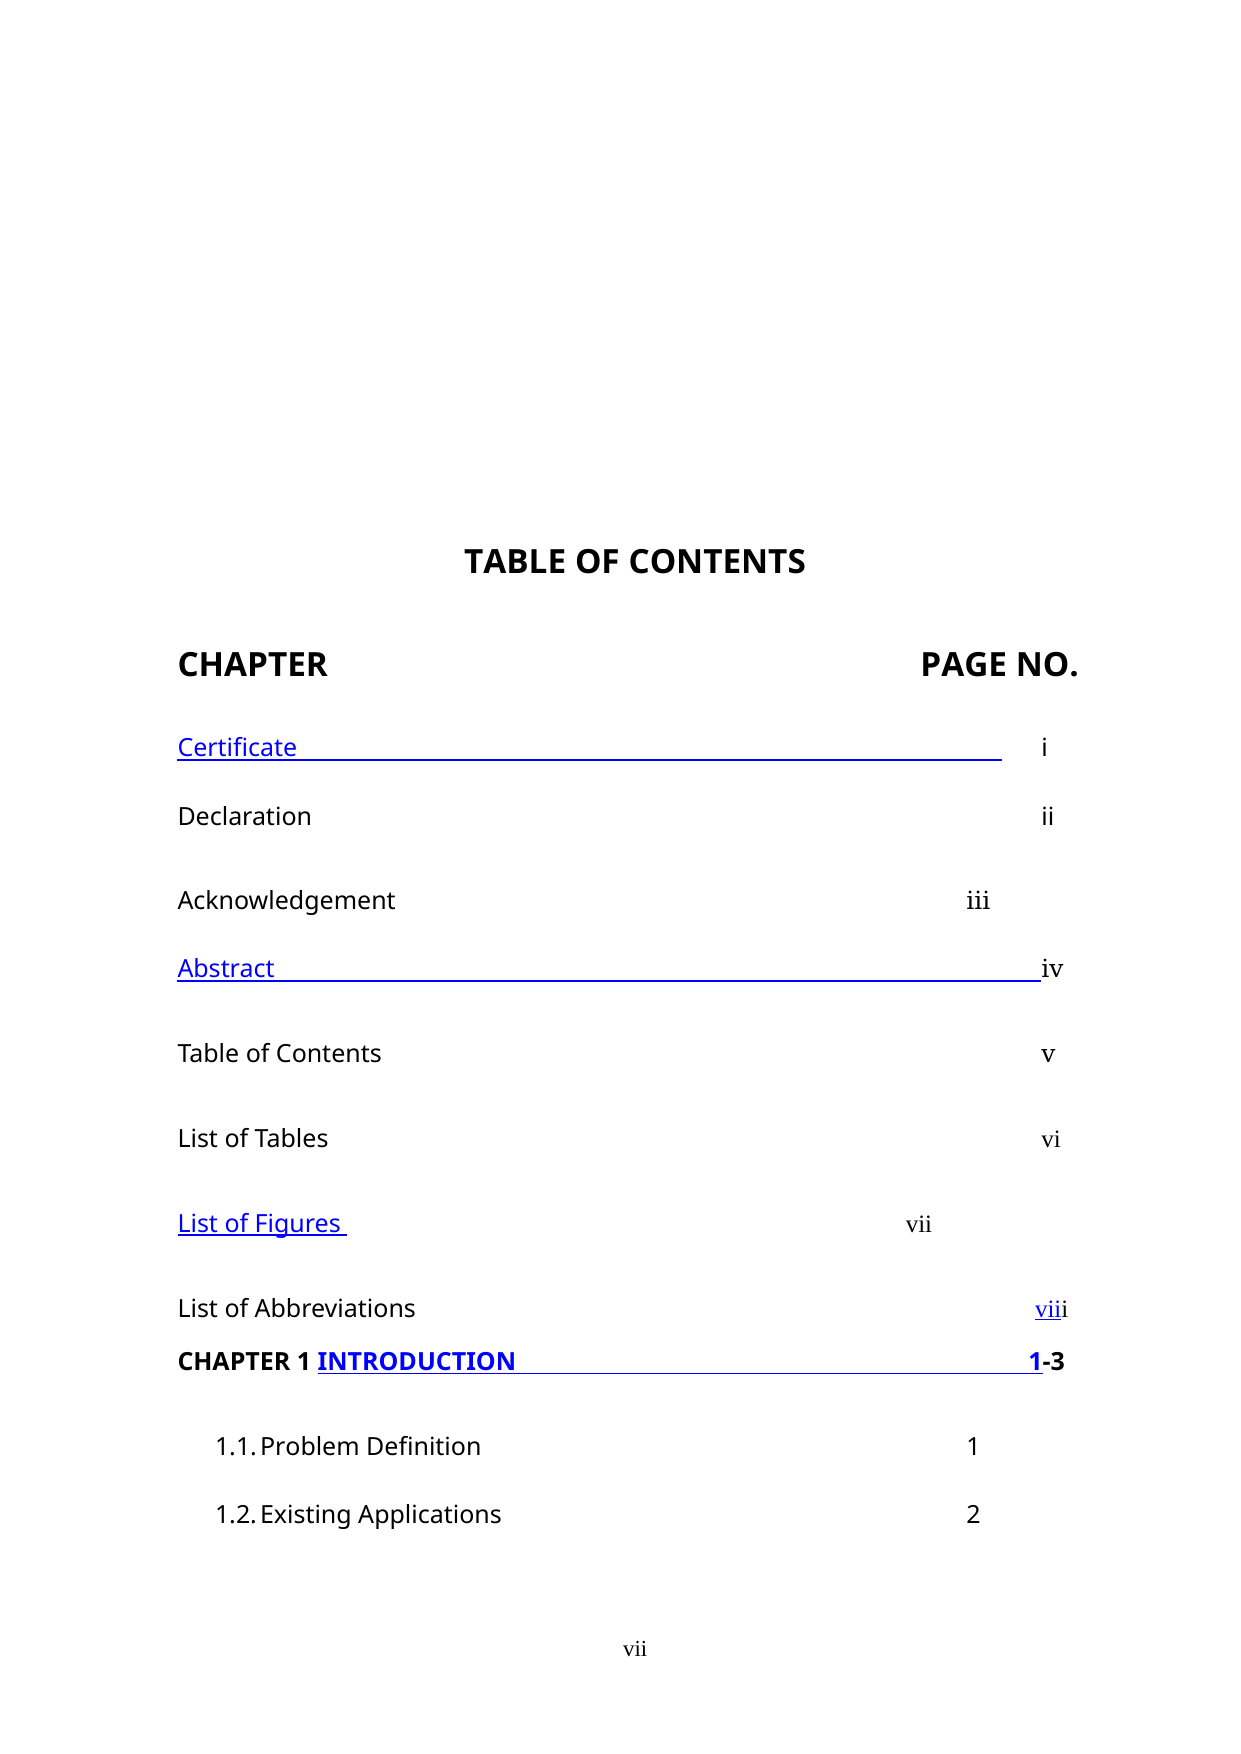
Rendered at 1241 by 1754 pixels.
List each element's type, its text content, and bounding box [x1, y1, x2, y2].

text List of Figures vii [177, 1206, 1092, 1239]
text Table of Contents ⅴ [177, 1036, 1092, 1070]
subtitle TABLE OF CONTENTS [177, 537, 1092, 583]
subtitle CHAPTER PAGE NO. [177, 640, 1092, 686]
text Certificate i Declaration ii [177, 730, 1092, 832]
text List of Tables vi [177, 1121, 1092, 1155]
text CHAPTER 1 INTRODUCTION 1-3 [177, 1344, 1092, 1378]
list Existing Applications 2 [215, 1497, 1092, 1531]
text List of Abbreviations viii [177, 1290, 1092, 1324]
list Problem Definition 1 [215, 1428, 1092, 1463]
text Acknowledgement ⅲ Abstract ⅳ [177, 883, 1092, 985]
